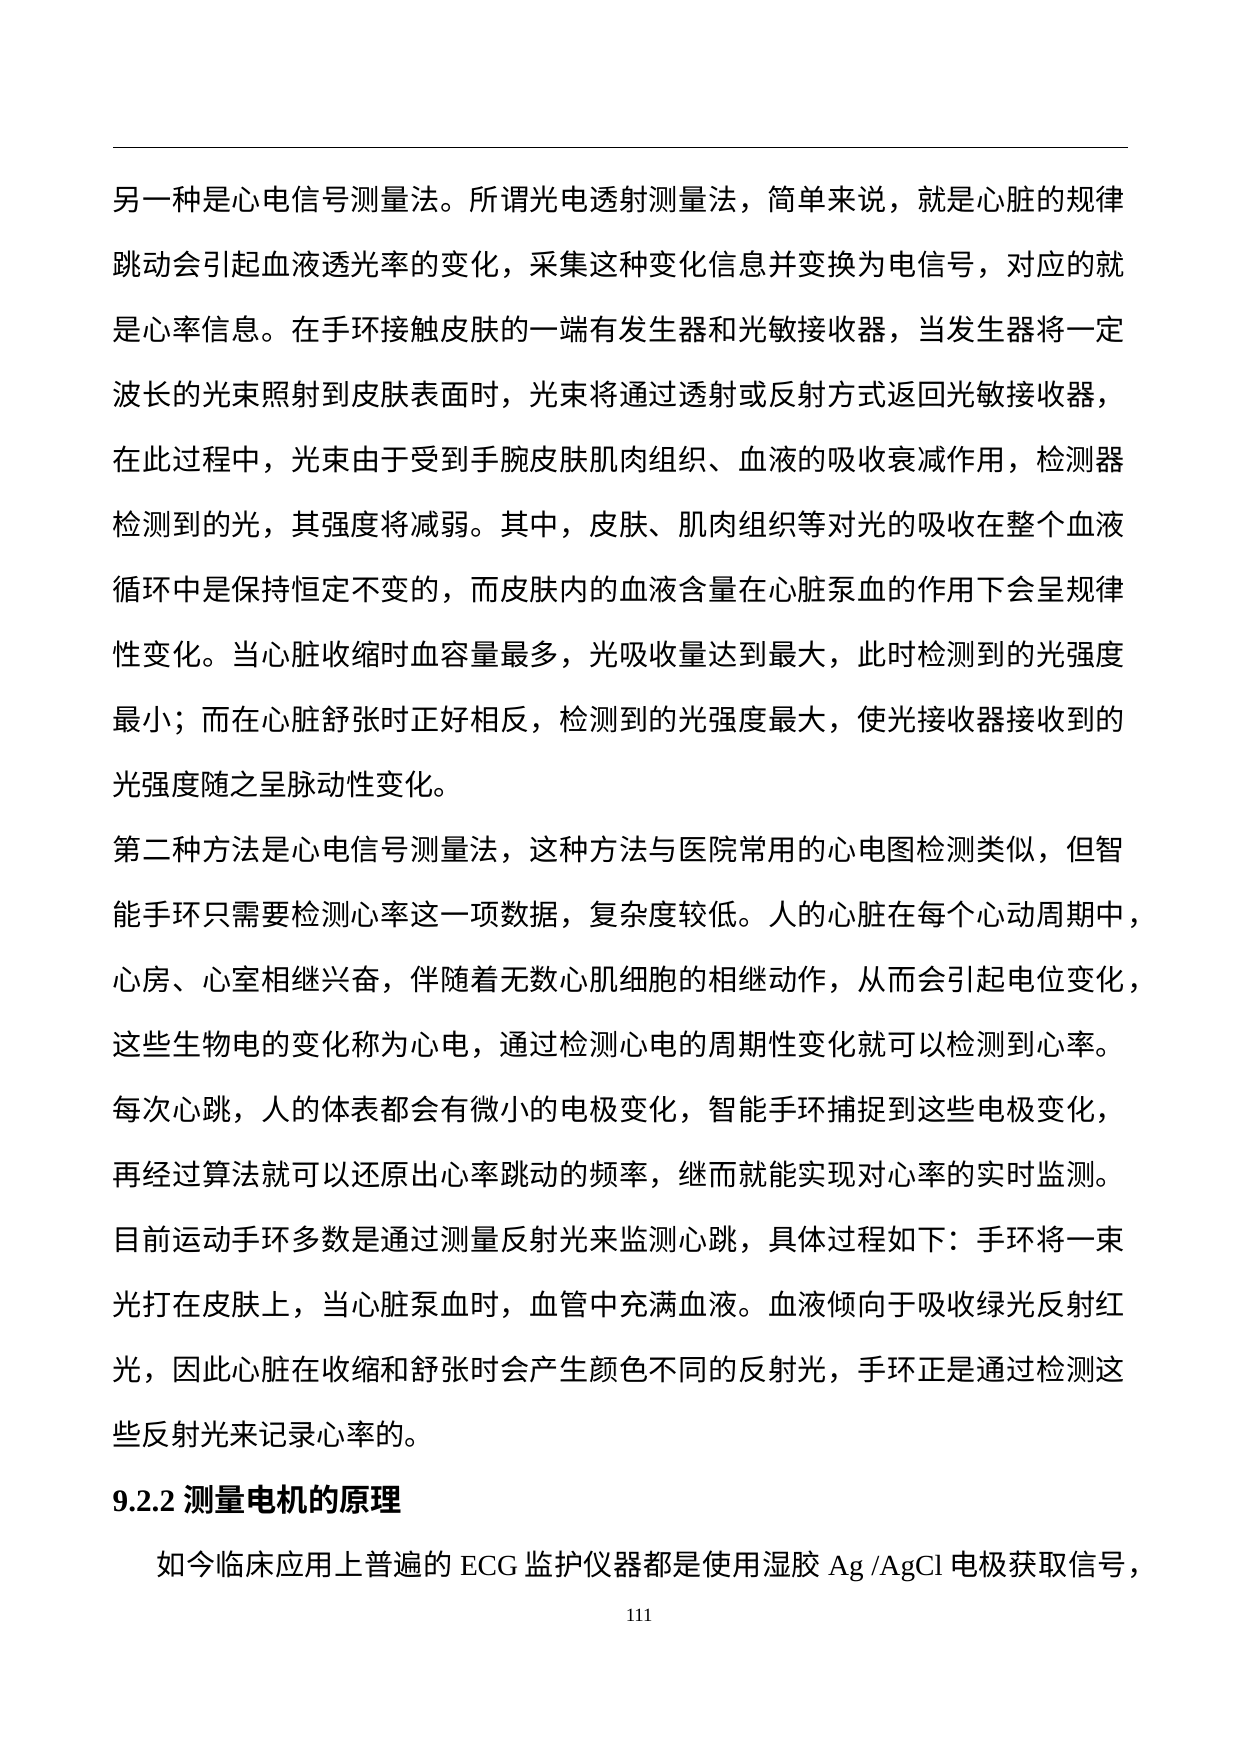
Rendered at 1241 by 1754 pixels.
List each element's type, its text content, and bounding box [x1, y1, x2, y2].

subtitle 9.2.2 测量电机的原理 [112, 1465, 1128, 1530]
text 第二种方法是心电信号测量法，这种方法与医院常用的心电图检测类似，但智能手环只需要检测心率这一项数据，复杂度较低。人的心脏在每个心动周期中，心房、心室相继兴奋，伴随着无数心肌细胞的相继动作，从而会引起电位变化，这些生物电的变化称为心电，通过检测心电的周期性变化就可以检测到心率。每次心跳，人的体表都会有微小的电极变化，智能手环捕捉到这些电极变化，再经过算法就可以还原出心率跳动的频率，继而就能实现对心率的实时监测。目前运动手环多数是通过测量反射光来监测心跳，具体过程如下：手环将一束光打在皮肤上，当心脏泵血时，血管中充满血液。血液倾向于吸收绿光反射红光，因此心脏在收缩和舒张时会产生颜色不同的反射光，手环正是通过检测这些反射光来记录心率的。 [112, 815, 1128, 1465]
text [112, 1530, 1128, 1595]
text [112, 165, 1128, 815]
